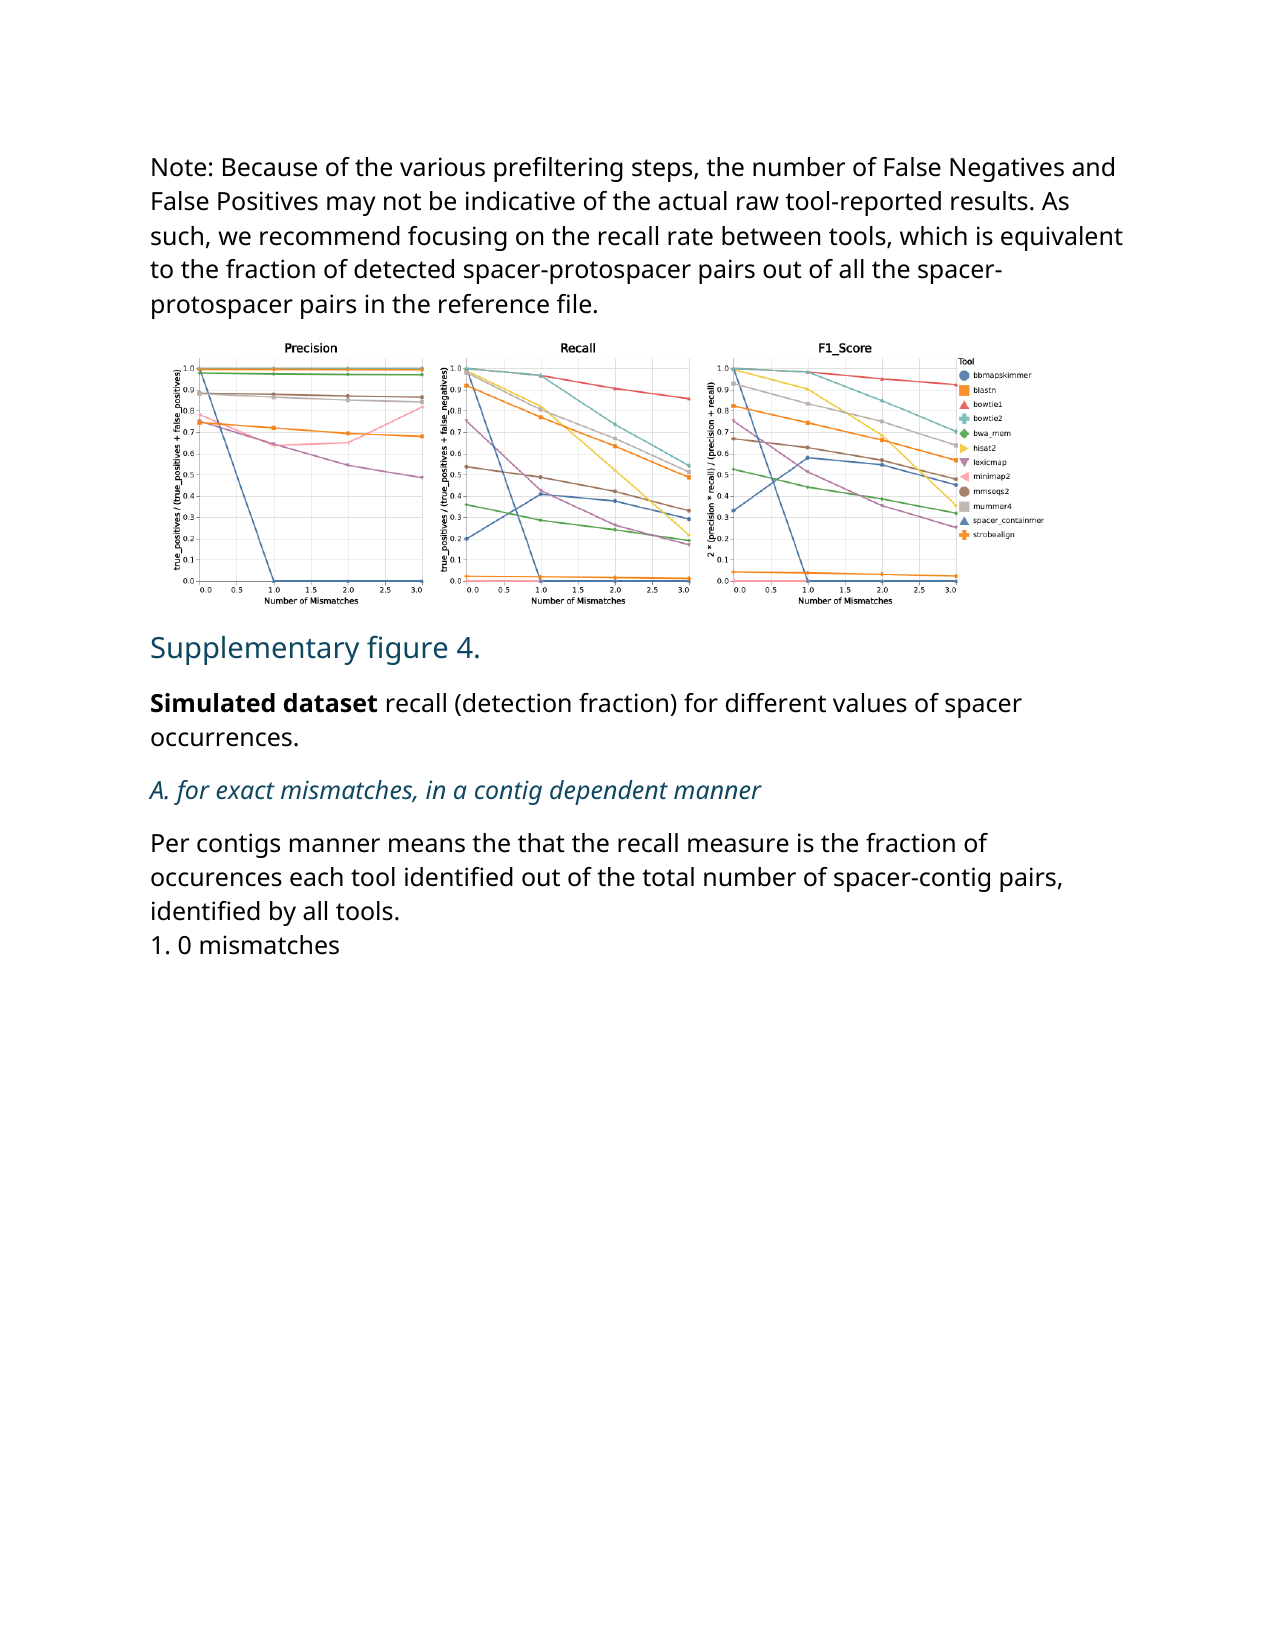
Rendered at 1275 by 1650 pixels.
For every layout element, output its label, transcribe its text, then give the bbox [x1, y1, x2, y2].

subtitle Supplementary figure 4. [150, 627, 1125, 667]
text Simulated dataset recall (detection fraction) for different values of spacer occurrences. [150, 686, 1125, 754]
text Per contigs manner means the that the recall measure is the fraction of occurences each tool identified out of the total number of spacer-contig pairs, identified by all tools. 1. 0 mismatches [150, 826, 1125, 962]
subtitle A. for exact mismatches, in a contig dependent manner [150, 773, 1125, 807]
picture [168, 339, 1044, 609]
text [150, 150, 1125, 320]
